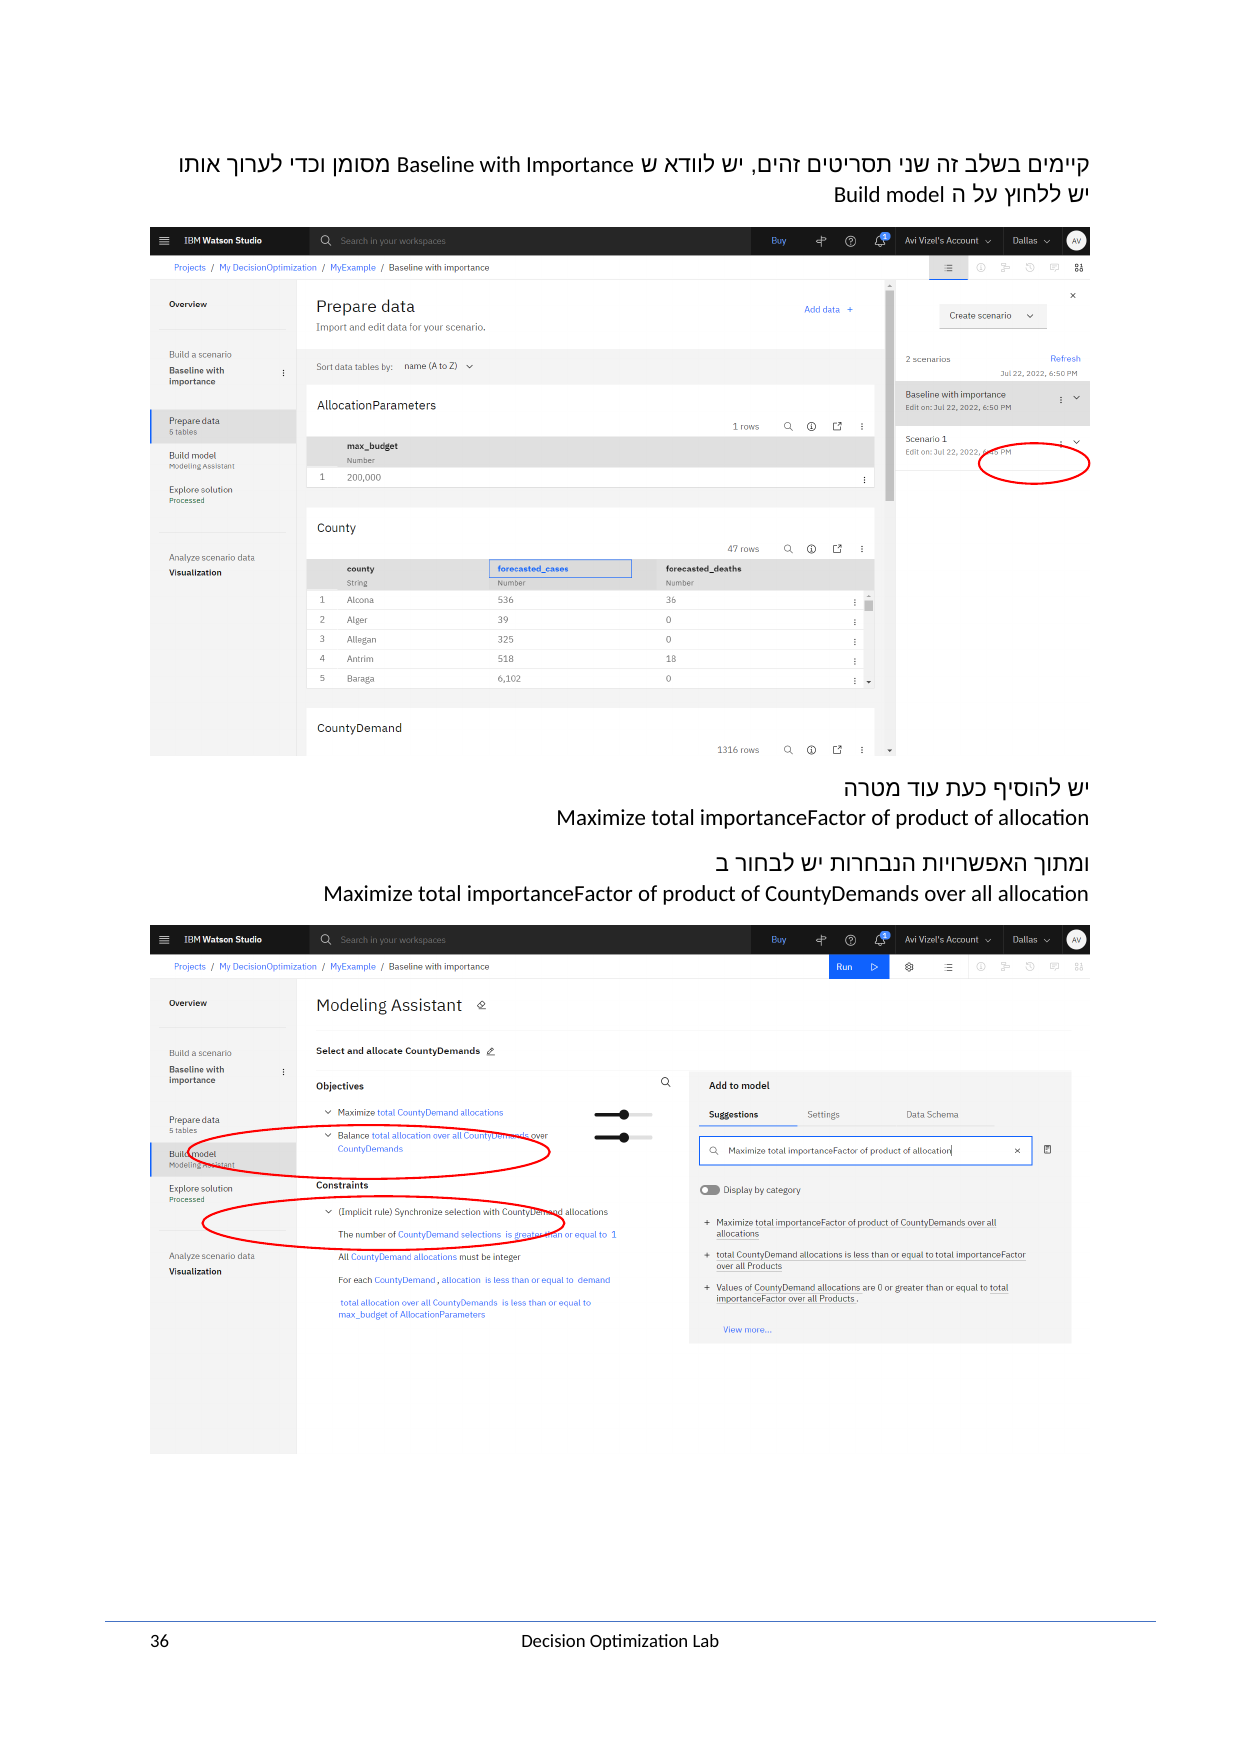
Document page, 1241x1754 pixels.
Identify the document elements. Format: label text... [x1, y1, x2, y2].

text קיימים בשלב זה שני תסריטים זהים, יש לוודא ש Baseline with Importance מסומן וכדי לערוך אותו יש ללחוץ על ה Build model [150, 150, 1090, 208]
picture [150, 227, 1090, 756]
text יש להוסיף כעת עוד מטרה Maximize total importanceFactor of product of allocation [150, 775, 1090, 831]
picture [150, 925, 1090, 1454]
picture [981, 445, 1088, 482]
text ומתוך האפשרויות הנבחרות יש לבחור ב Maximize total importanceFactor of product of CountyDemands over all allocation [150, 850, 1090, 907]
